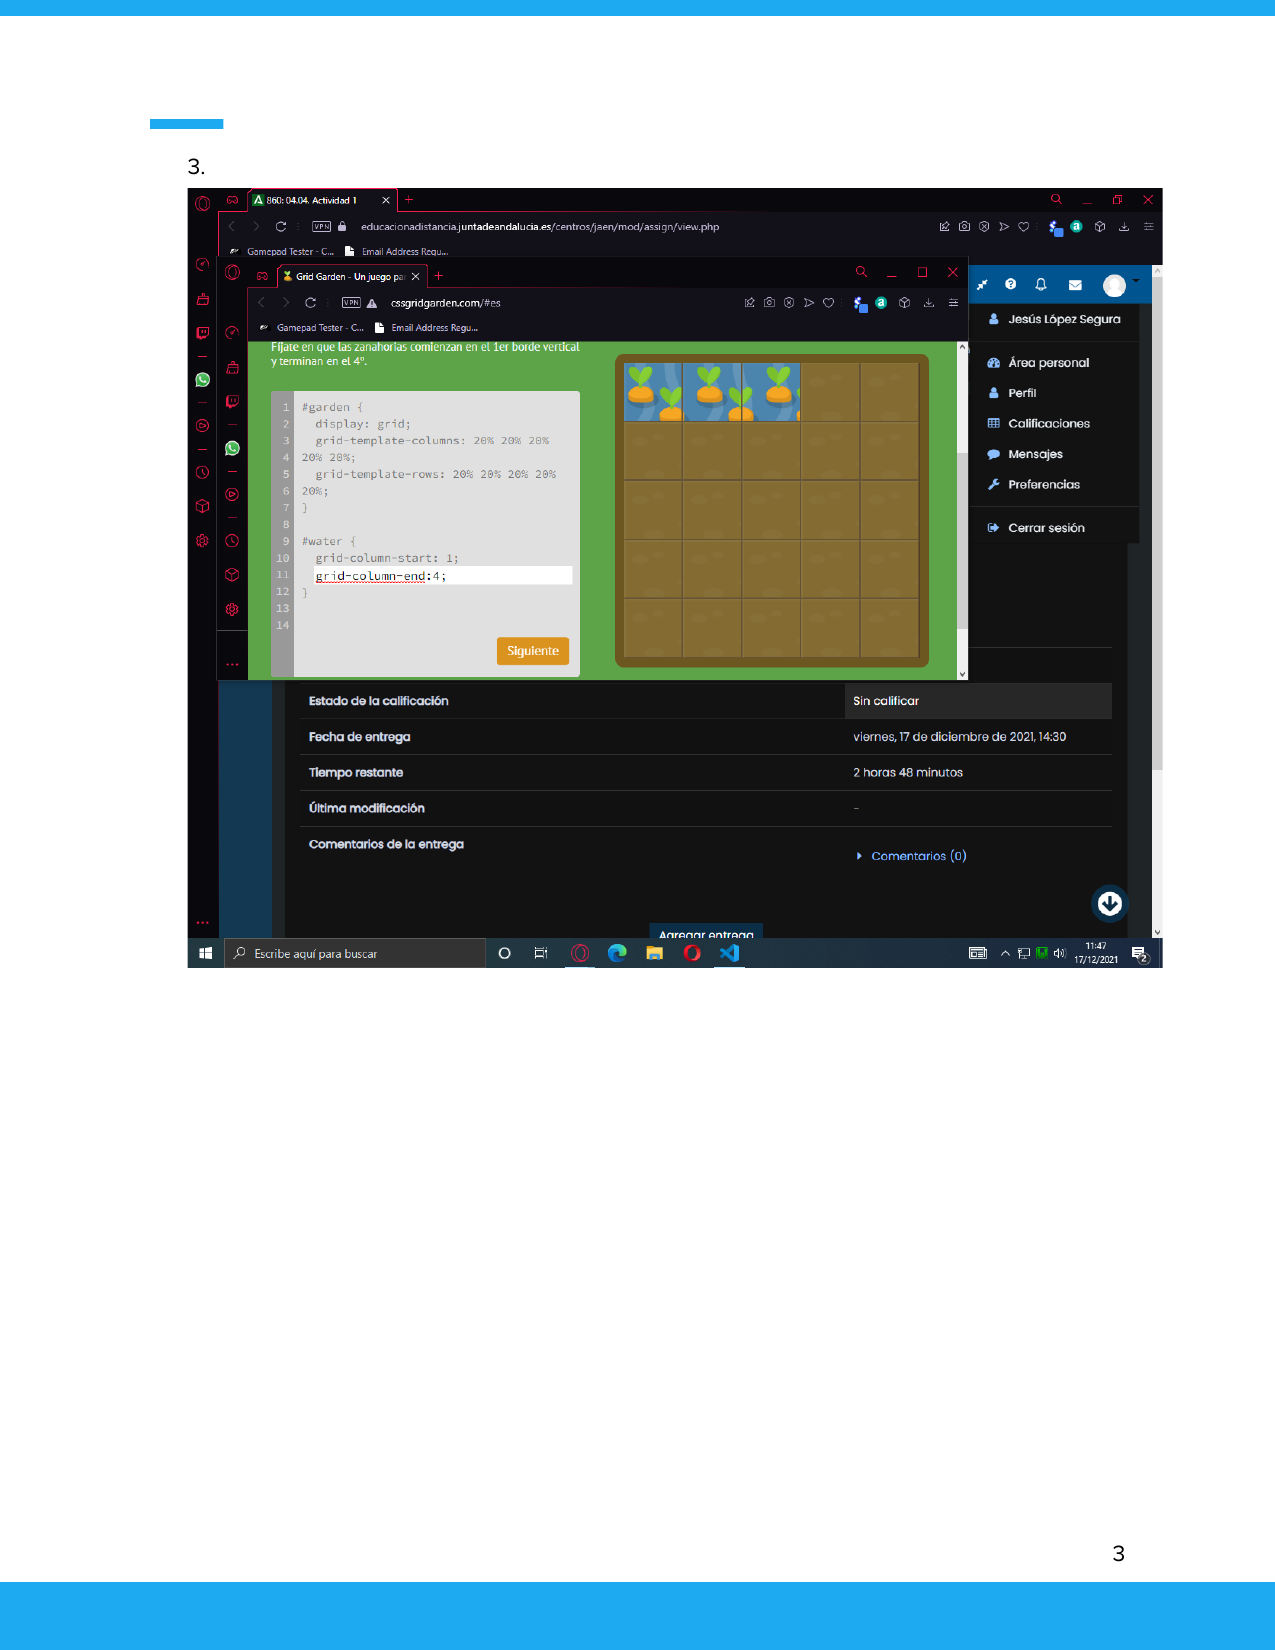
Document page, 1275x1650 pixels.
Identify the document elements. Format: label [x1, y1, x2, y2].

picture [0, 0, 1275, 16]
picture [187, 188, 1163, 968]
picture [0, 1582, 1275, 1650]
picture [150, 119, 224, 129]
